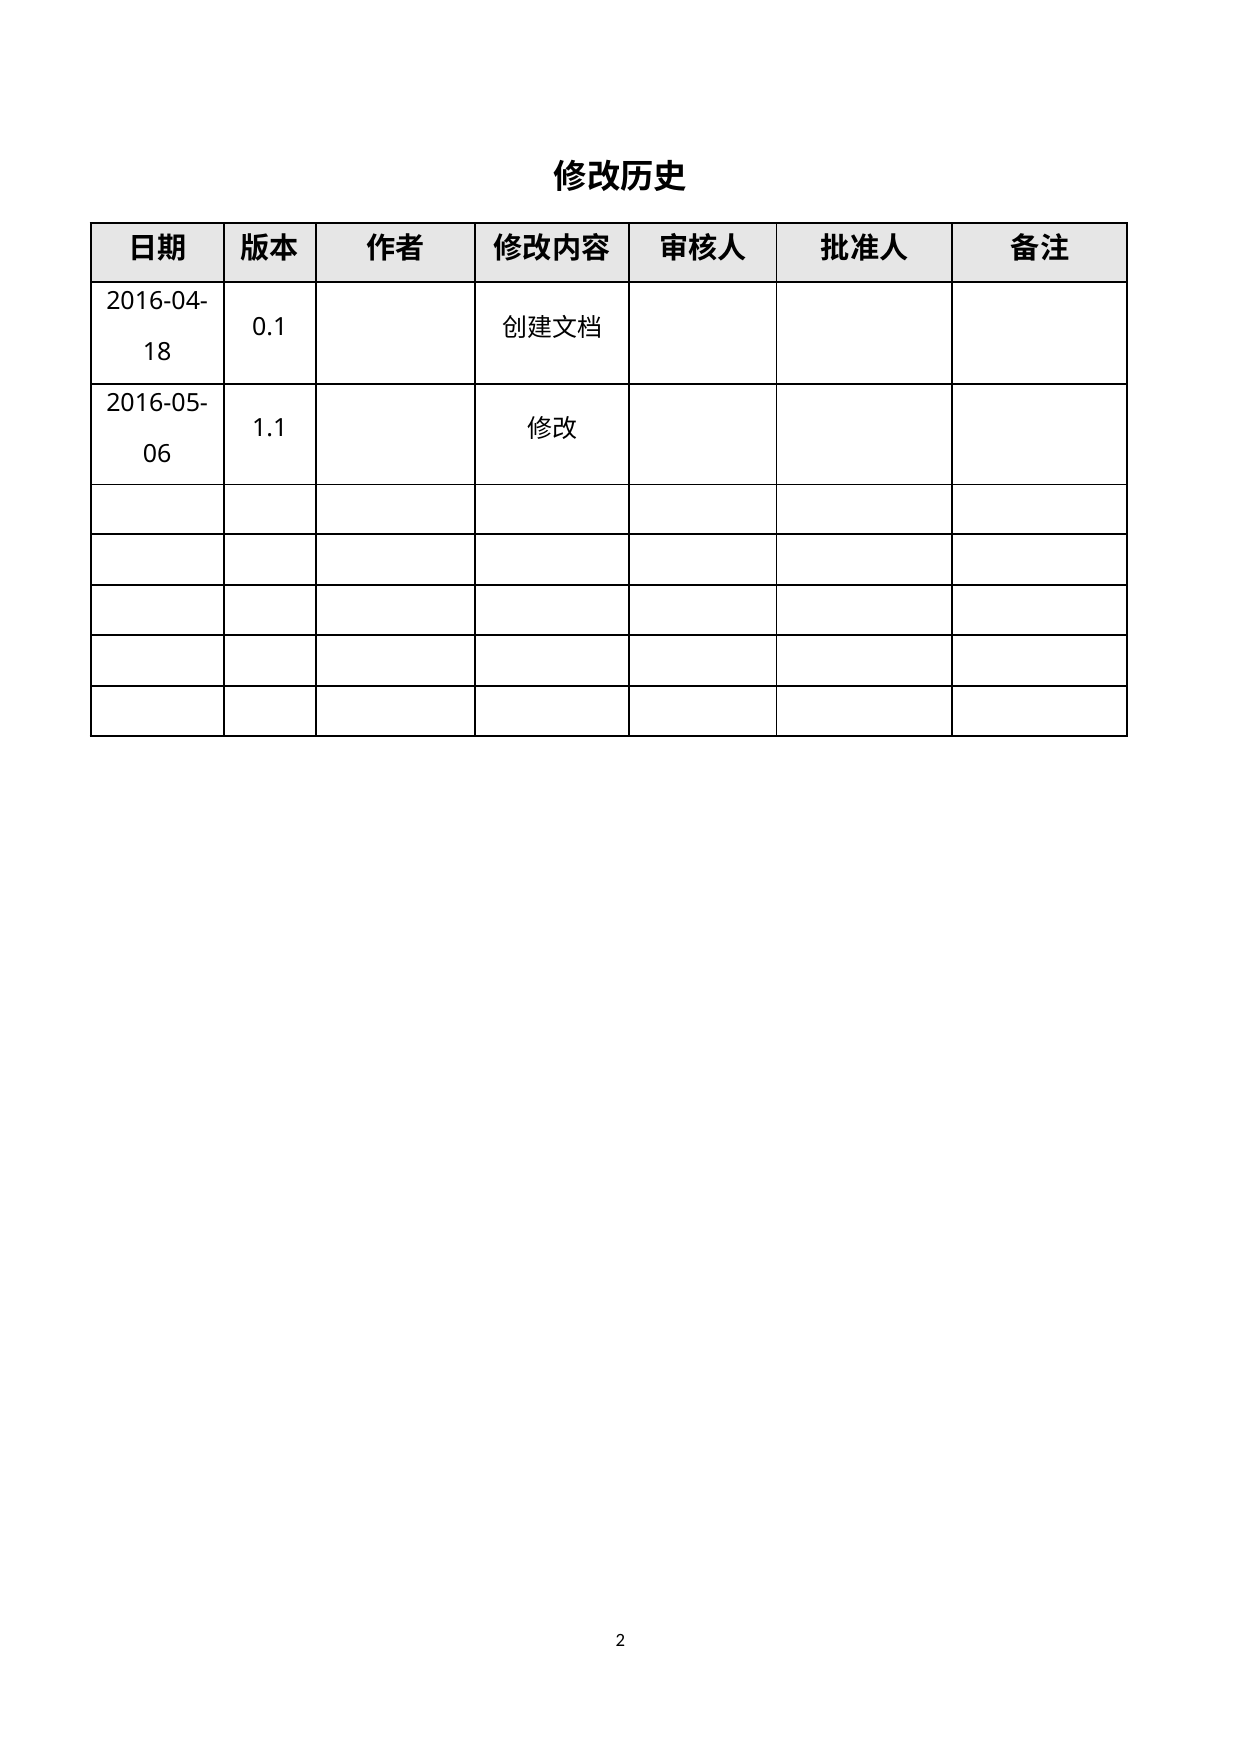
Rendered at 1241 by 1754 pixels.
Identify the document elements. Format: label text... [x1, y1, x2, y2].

table_header 审核人 [630, 224, 776, 281]
table_cell [92, 636, 223, 684]
table_cell 创建文档 [476, 283, 628, 382]
table_cell [953, 687, 1126, 735]
text 修改历史 [337, 150, 903, 198]
table_cell [953, 283, 1126, 382]
table_cell [476, 636, 628, 684]
table_cell [225, 586, 315, 634]
table_cell [225, 485, 315, 533]
table_cell [630, 636, 776, 684]
table_cell [476, 586, 628, 634]
table_cell [317, 535, 474, 584]
table_header 版本 [225, 224, 315, 281]
table_cell [317, 687, 474, 735]
table_cell [92, 535, 223, 584]
table_header 作者 [317, 224, 474, 281]
table_cell [777, 385, 951, 484]
table_cell [92, 485, 223, 533]
table_cell [777, 687, 951, 735]
table_cell [317, 485, 474, 533]
table_cell [777, 535, 951, 584]
table_cell [630, 586, 776, 634]
table_cell [476, 485, 628, 533]
table_cell [92, 586, 223, 634]
table_cell 2016-05-06 [92, 385, 223, 484]
table_cell [777, 586, 951, 634]
table_cell [630, 535, 776, 584]
table_cell 0.1 [225, 283, 315, 382]
table_cell [630, 385, 776, 484]
table_cell [953, 636, 1126, 684]
table_cell [92, 687, 223, 735]
table_header 备注 [953, 224, 1126, 281]
table_cell 2016-04-18 [92, 283, 223, 382]
table_cell 修改 [476, 385, 628, 484]
table_cell [476, 535, 628, 584]
table_cell [777, 485, 951, 533]
table_cell [953, 385, 1126, 484]
table_cell [317, 283, 474, 382]
table_cell [225, 636, 315, 684]
table_header 修改内容 [476, 224, 628, 281]
table_cell [630, 283, 776, 382]
table_cell [476, 687, 628, 735]
table_header 批准人 [777, 224, 951, 281]
table_cell [953, 485, 1126, 533]
table_cell [317, 586, 474, 634]
table_cell [630, 687, 776, 735]
table_cell [225, 687, 315, 735]
table_cell [777, 636, 951, 684]
table_cell [225, 535, 315, 584]
table_cell [953, 535, 1126, 584]
table_cell [953, 586, 1126, 634]
table_cell [317, 636, 474, 684]
table_cell [777, 283, 951, 382]
table_cell [630, 485, 776, 533]
table_cell [317, 385, 474, 484]
table_cell 1.1 [225, 385, 315, 484]
table_header 日期 [92, 224, 223, 281]
